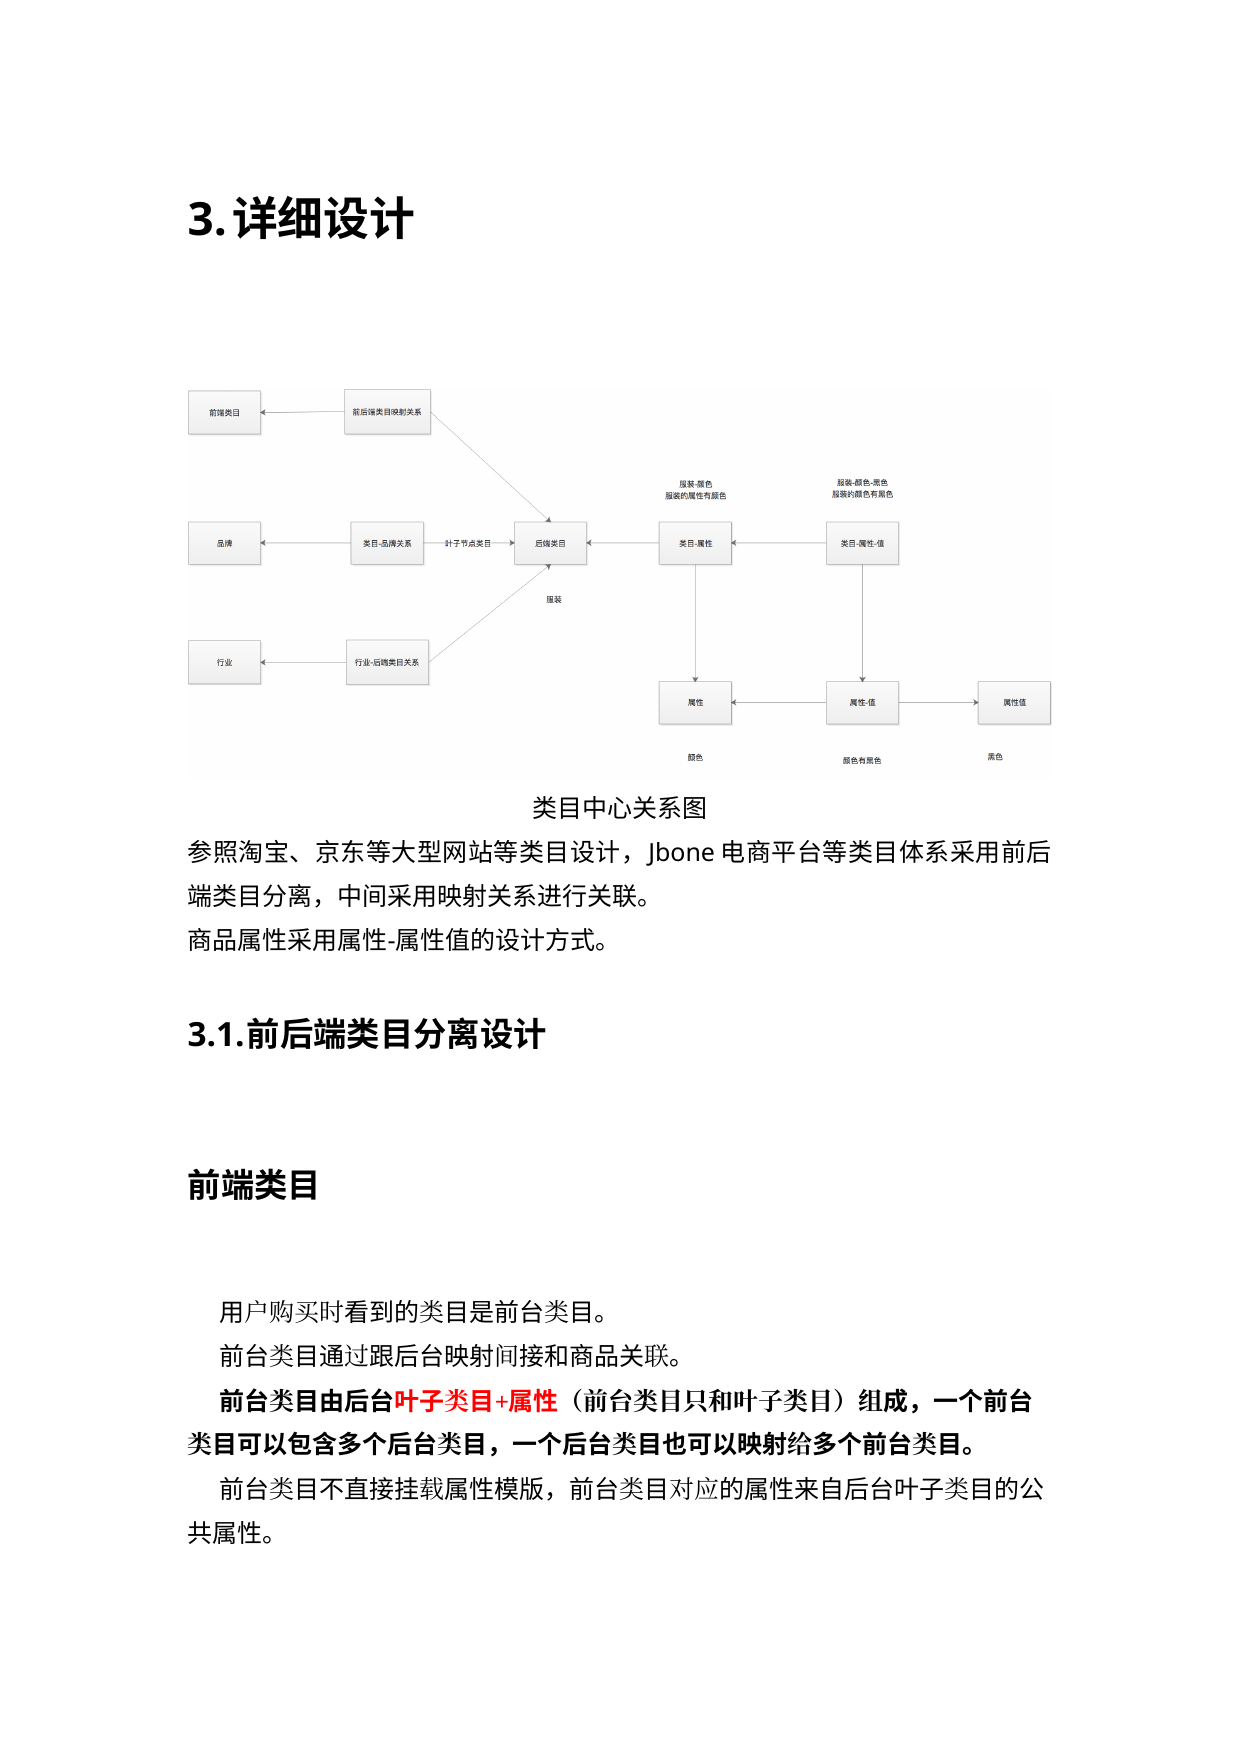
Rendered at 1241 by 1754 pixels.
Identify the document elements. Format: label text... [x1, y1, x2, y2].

picture [187, 388, 1053, 779]
text  前台类目由后台叶子类目+属性（前台类目只和叶子类目）组成，一个前台类目可以包含多个后台类目，一个后台类目也可以映射给多个前台类目。 [187, 1377, 1053, 1465]
subtitle 前端类目 [187, 1139, 1053, 1227]
text  前台类目不直接挂载属性模版，前台类目对应的属性来自后台叶子类目的公共属性。 [187, 1465, 1053, 1553]
text 类目中心关系图 [187, 785, 1053, 829]
text  前台类目通过跟后台映射间接和商品关联。 [187, 1333, 1053, 1377]
text 参照淘宝、京东等大型网站等类目设计，Jbone电商平台等类目体系采用前后端类目分离，中间采用映射关系进行关联。 [187, 829, 1053, 917]
subtitle 前后端类目分离设计 [187, 988, 1053, 1076]
subtitle 详细设计 [187, 172, 1053, 260]
text 商品属性采用属性-属性值的设计方式。 [187, 917, 1053, 961]
text  用户购买时看到的类目是前台类目。 [187, 1289, 1053, 1333]
